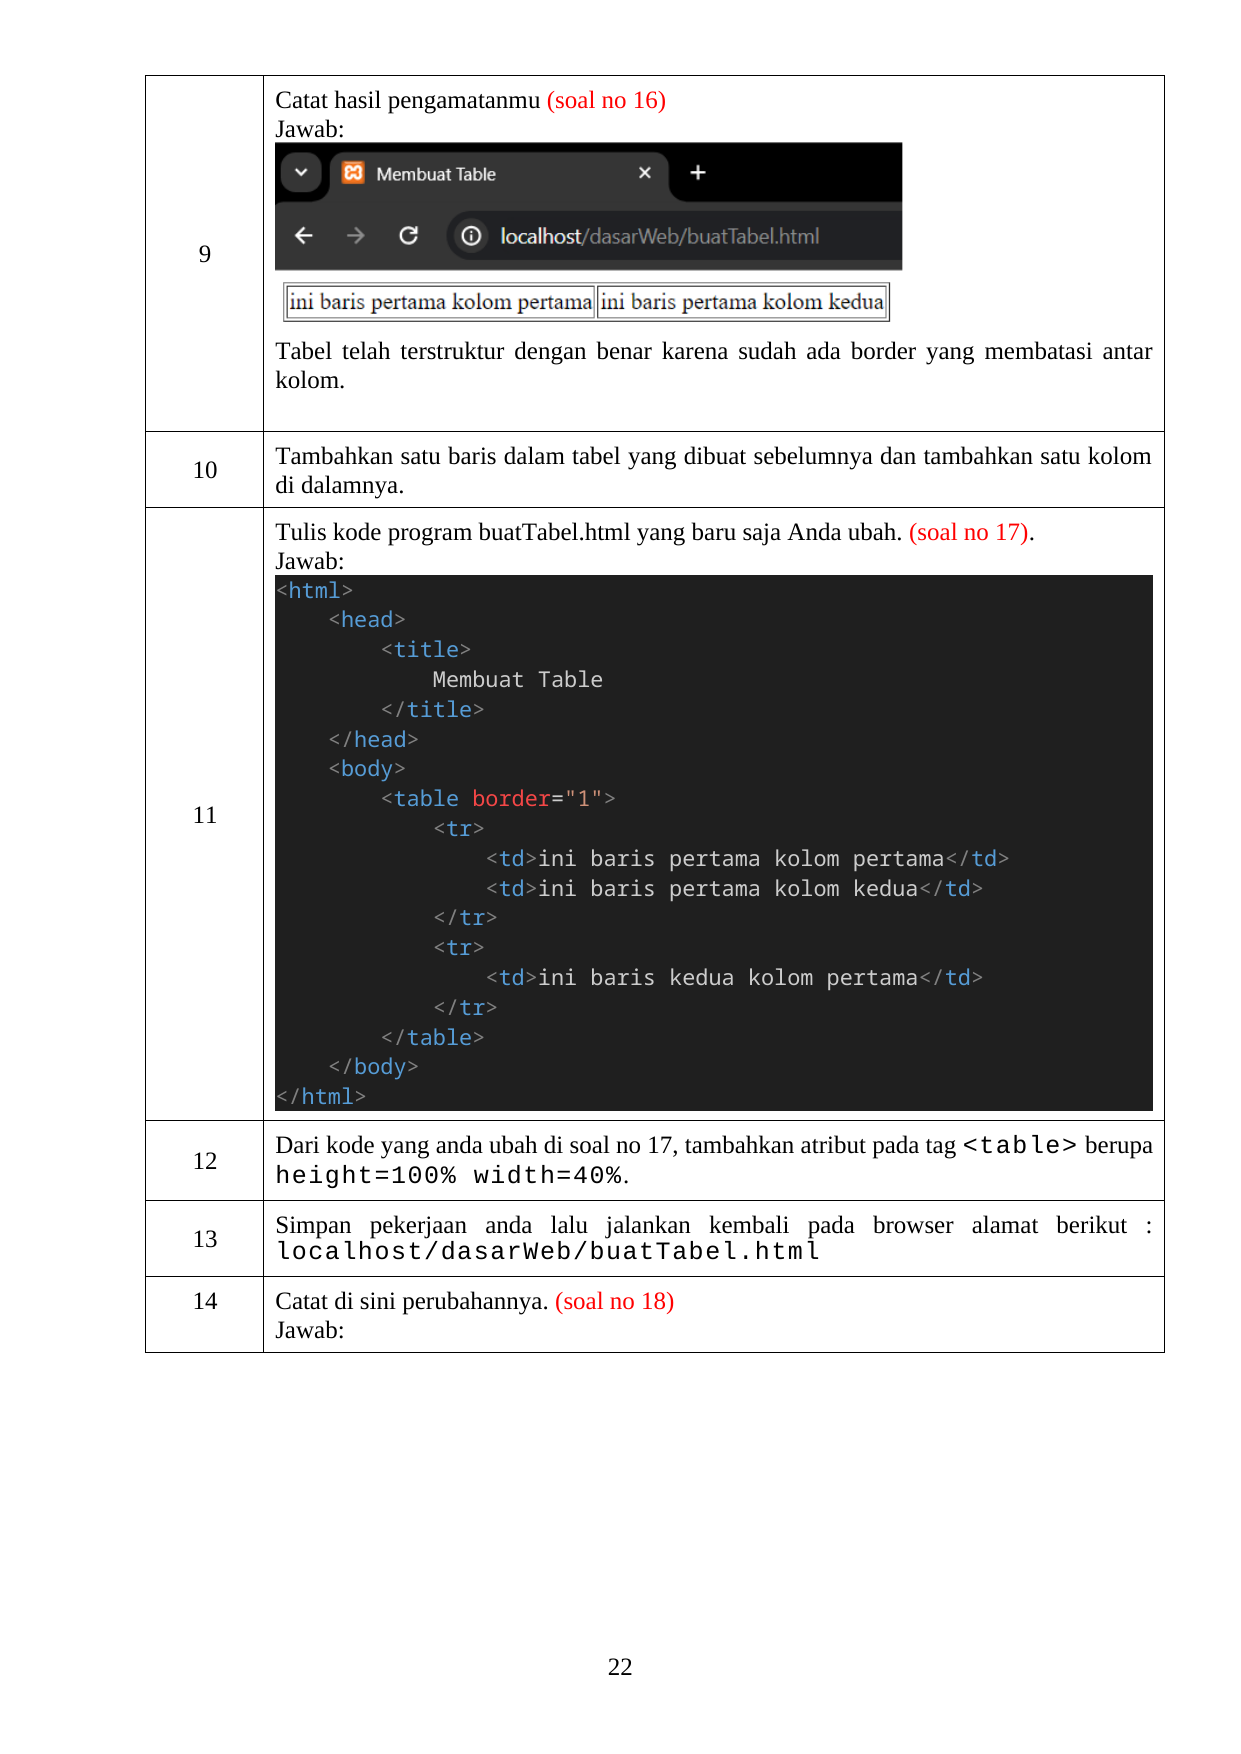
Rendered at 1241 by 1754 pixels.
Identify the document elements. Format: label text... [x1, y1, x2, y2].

table_cell 9 [146, 76, 263, 431]
table_cell 11 [146, 508, 263, 1120]
table_cell 14 [146, 1277, 263, 1352]
table_cell Dari kode yang anda ubah di soal no 17, tambahkan atribut pada tag <table> berupa height=100% width=40%. [264, 1121, 1164, 1200]
table_cell Tambahkan satu baris dalam tabel yang dibuat sebelumnya dan tambahkan satu kolom di dalamnya. [264, 432, 1164, 507]
table_cell Catat hasil pengamatanmu (soal no 16) Jawab: Tabel telah terstruktur dengan benar karena sudah ada border yang membatasi antar kolom. [264, 76, 1164, 431]
table_cell Tulis kode program buatTabel.html yang baru saja Anda ubah. (soal no 17). Jawab: <html> <head> <title> Membuat Table </title> </head> <body> <table border="1"> <tr> <td>ini baris pertama kolom pertama</td> <td>ini baris pertama kolom kedua</td> </tr> <tr> <td>ini baris kedua kolom pertama</td> </tr> </table> </body> </html> [264, 508, 1164, 1120]
table_cell 13 [146, 1201, 263, 1276]
picture [275, 142, 903, 336]
table_cell 10 [146, 432, 263, 507]
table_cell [264, 1277, 1164, 1352]
table_cell 12 [146, 1121, 263, 1200]
table_cell Simpan pekerjaan anda lalu jalankan kembali pada browser alamat berikut : localhost/dasarWeb/buatTabel.html [264, 1201, 1164, 1276]
